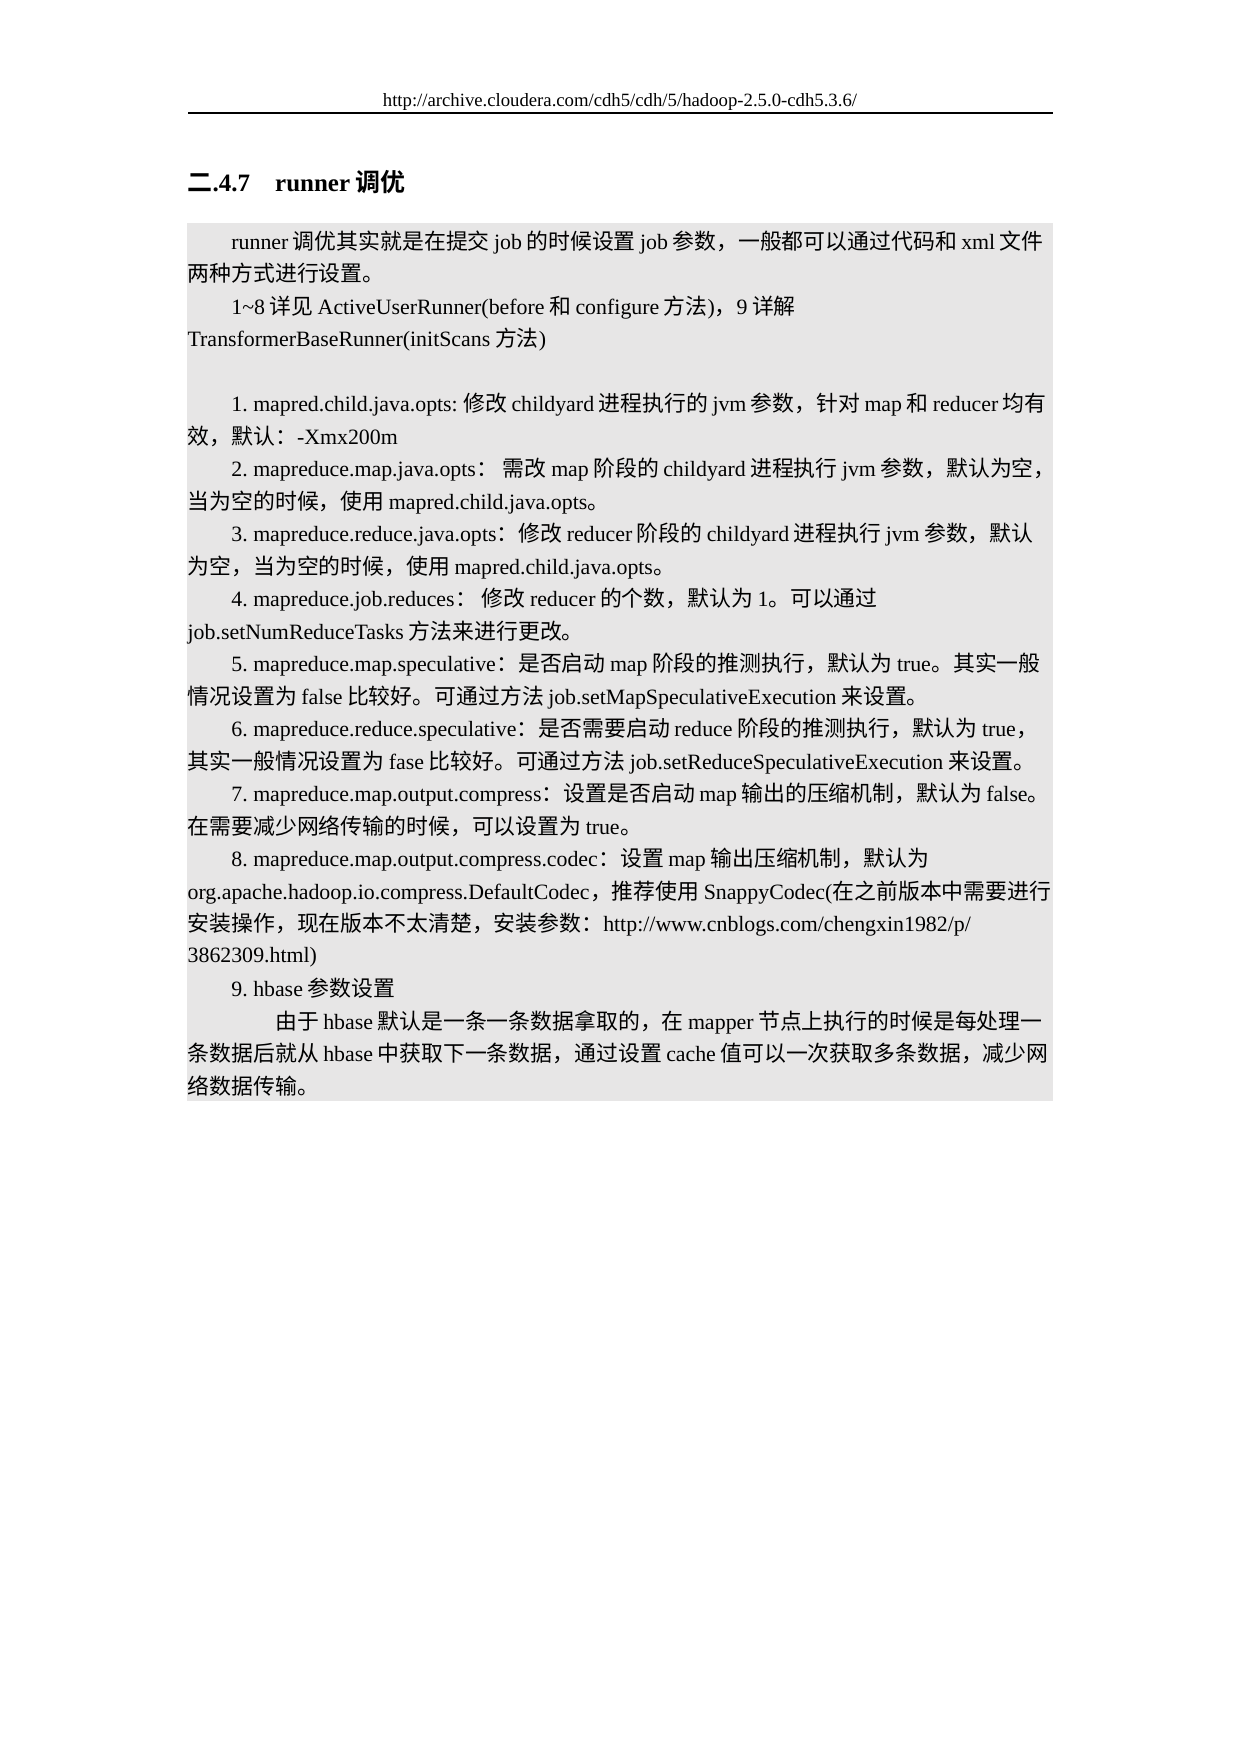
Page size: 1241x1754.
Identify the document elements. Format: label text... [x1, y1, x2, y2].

text 1. mapred.child.java.opts: 修改childyard进程执行的jvm参数，针对map和reducer均有效，默认：-Xmx200m [187, 386, 1053, 451]
subtitle runner调优 [187, 162, 1053, 198]
text 8. mapreduce.map.output.compress.codec：设置map输出压缩机制，默认为org.apache.hadoop.io.compress.DefaultCodec，推荐使用SnappyCodec(在之前版本中需要进行安装操作，现在版本不太清楚，安装参数：http://www.cnblogs.com/chengxin1982/p/3862309.html) [187, 841, 1053, 971]
text 5. mapreduce.map.speculative：是否启动map阶段的推测执行，默认为true。其实一般情况设置为false比较好。可通过方法job.setMapSpeculativeExecution来设置。 [187, 646, 1053, 711]
text 9. hbase参数设置 [187, 971, 1053, 1003]
text runner调优其实就是在提交job的时候设置job参数，一般都可以通过代码和xml文件两种方式进行设置。 [187, 223, 1053, 288]
text 3. mapreduce.reduce.java.opts：修改reducer阶段的childyard进程执行jvm参数，默认为空，当为空的时候，使用mapred.child.java.opts。 [187, 516, 1053, 581]
text 6. mapreduce.reduce.speculative：是否需要启动reduce阶段的推测执行，默认为true，其实一般情况设置为fase比较好。可通过方法job.setReduceSpeculativeExecution来设置。 [187, 711, 1053, 776]
text 7. mapreduce.map.output.compress：设置是否启动map输出的压缩机制，默认为false。在需要减少网络传输的时候，可以设置为true。 [187, 776, 1053, 841]
text 由于hbase默认是一条一条数据拿取的，在mapper节点上执行的时候是每处理一条数据后就从hbase中获取下一条数据，通过设置cache值可以一次获取多条数据，减少网络数据传输。 [187, 1003, 1053, 1101]
text 4. mapreduce.job.reduces： 修改reducer的个数，默认为1。可以通过job.setNumReduceTasks方法来进行更改。 [187, 581, 1053, 646]
text 1~8详见ActiveUserRunner(before和configure方法)，9详解TransformerBaseRunner(initScans方法) [187, 288, 1053, 353]
text 2. mapreduce.map.java.opts： 需改map阶段的childyard进程执行jvm参数，默认为空，当为空的时候，使用mapred.child.java.opts。 [187, 451, 1053, 516]
